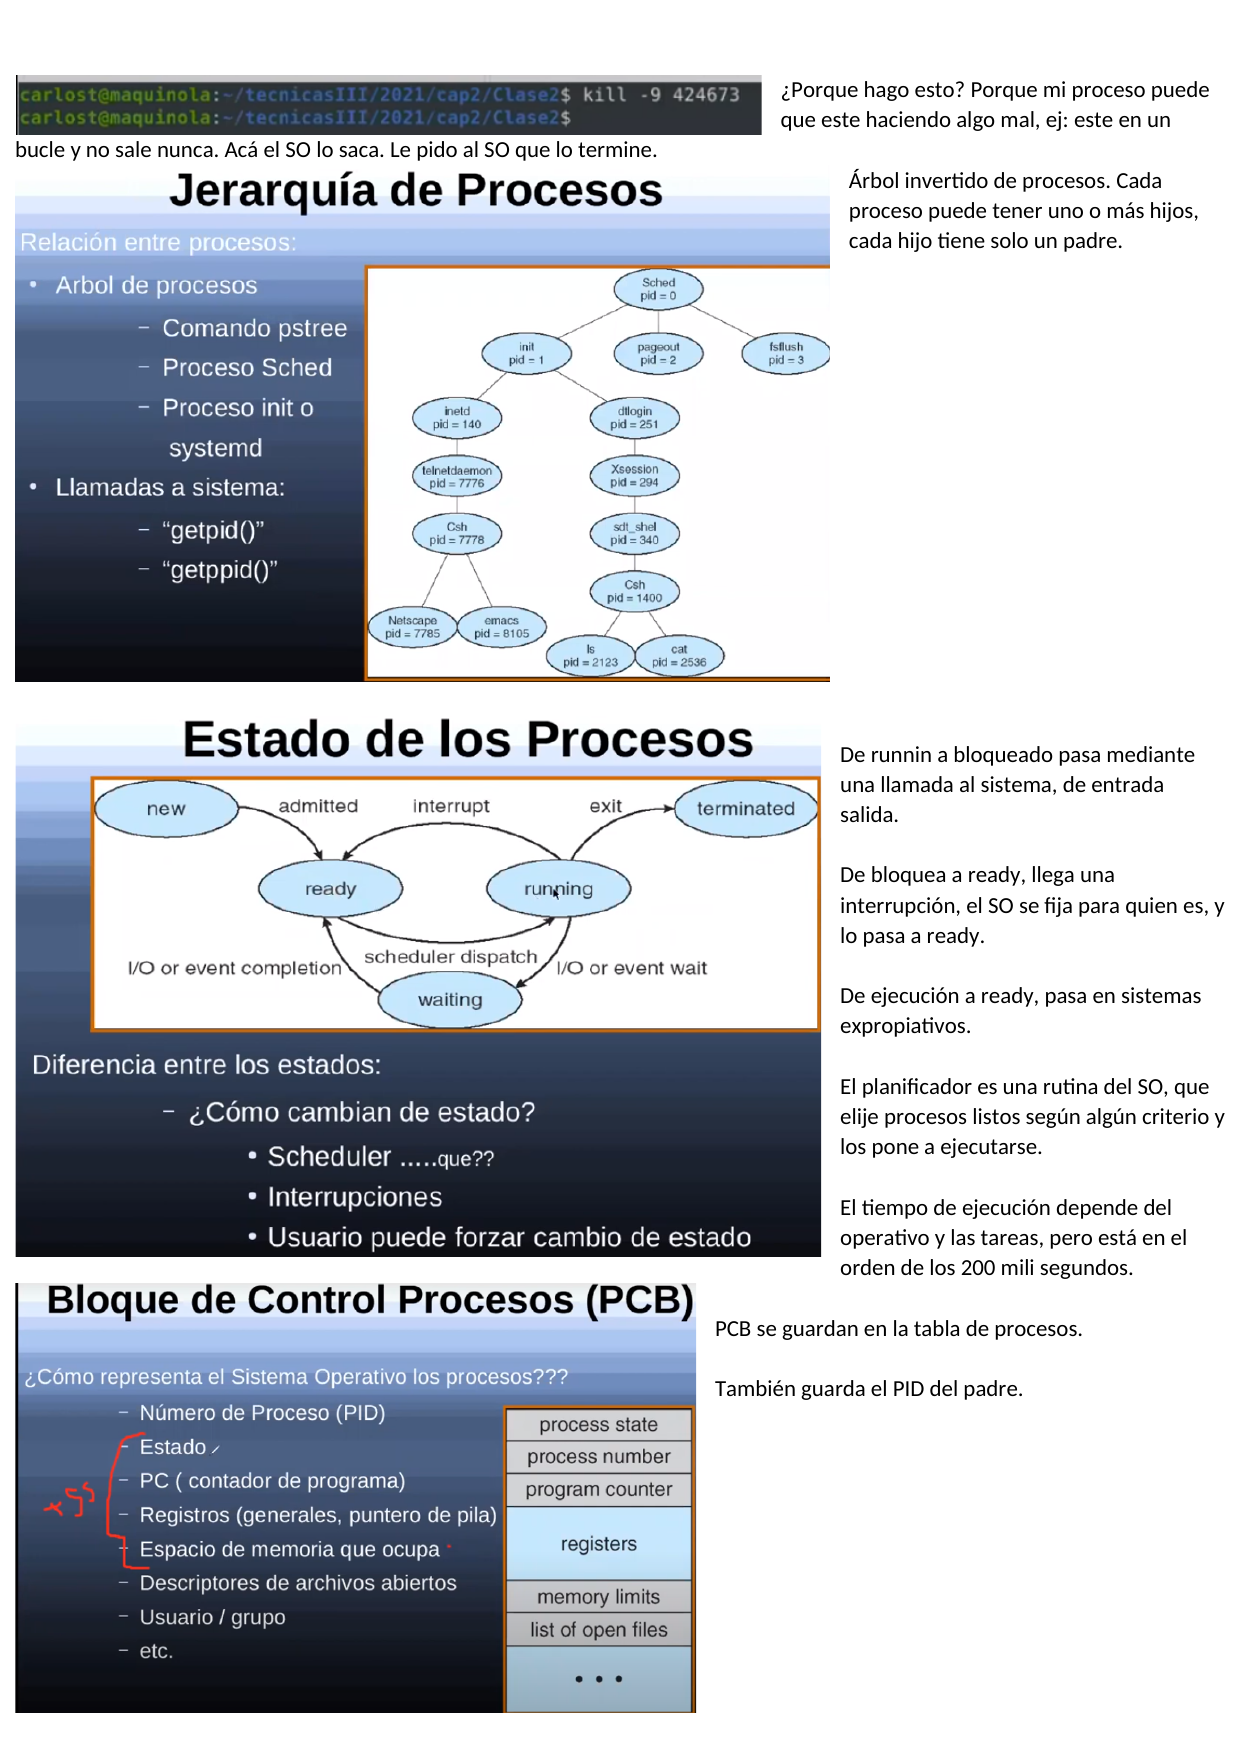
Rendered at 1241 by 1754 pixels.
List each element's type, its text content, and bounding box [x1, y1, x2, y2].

text Árbol invertido de procesos. Cada proceso puede tener uno o más hijos, cada hijo tiene solo un padre. [829, 166, 1226, 254]
picture [14, 708, 821, 1256]
text También guarda el PID del padre. [696, 1374, 1226, 1402]
text El planificador es una rutina del SO, que elije procesos listos según algún criterio y los pone a ejecutarse. [821, 1072, 1226, 1161]
text PCB se guardan en la tabla de procesos. [696, 1314, 1226, 1342]
picture [14, 165, 829, 681]
text De ejecución a ready, pasa en sistemas expropiativos. [821, 981, 1226, 1040]
text De bloquea a ready, llega una interrupción, el SO se fija para quien es, y lo pasa a ready. [821, 861, 1226, 949]
picture [14, 1283, 696, 1712]
picture [14, 75, 761, 134]
text De runnin a bloqueado pasa mediante una llamada al sistema, de entrada salida. [821, 740, 1226, 828]
text El tiempo de ejecución depende del operativo y las tareas, pero está en el orden de los 200 mili segundos. [15, 1193, 1226, 1281]
